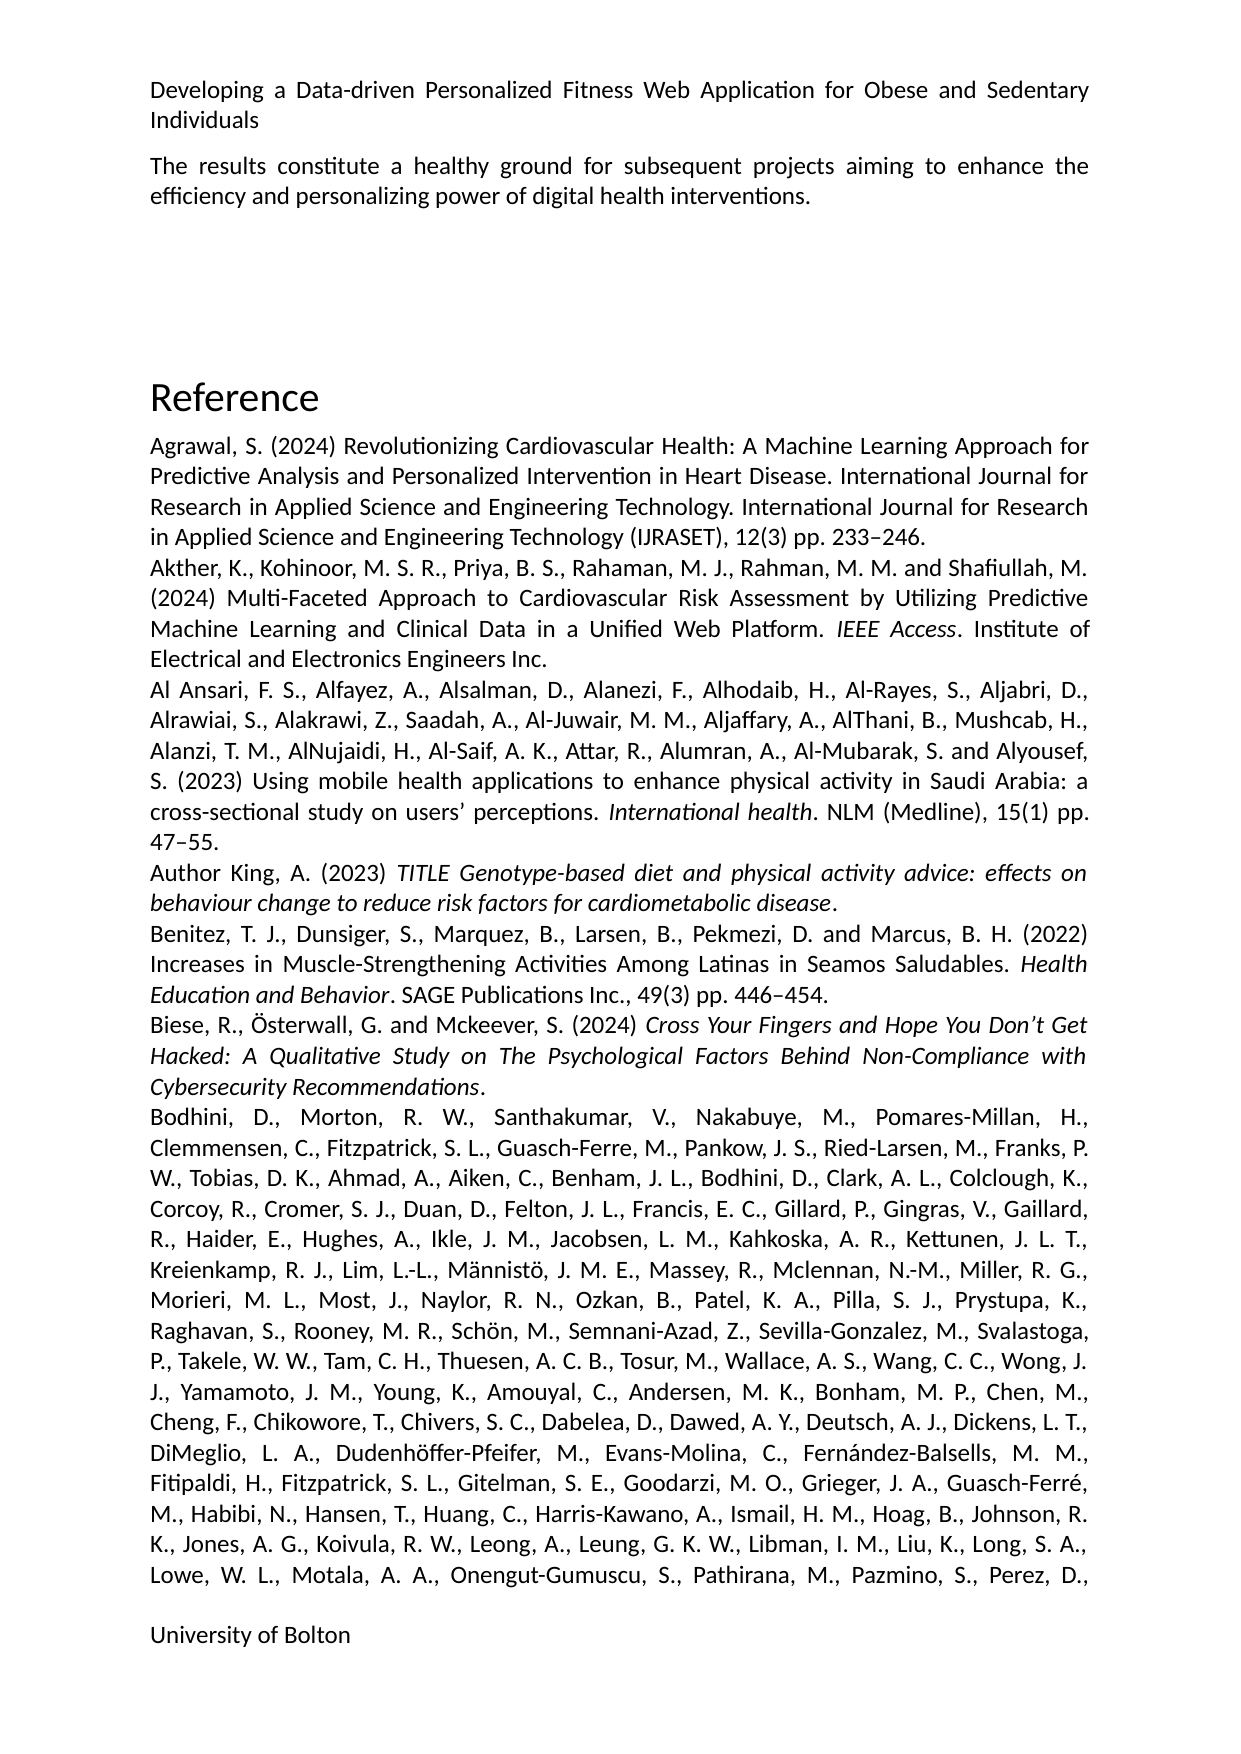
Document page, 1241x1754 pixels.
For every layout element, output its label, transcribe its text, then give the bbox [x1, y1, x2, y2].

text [150, 150, 1090, 211]
subtitle Reference [150, 371, 1090, 421]
